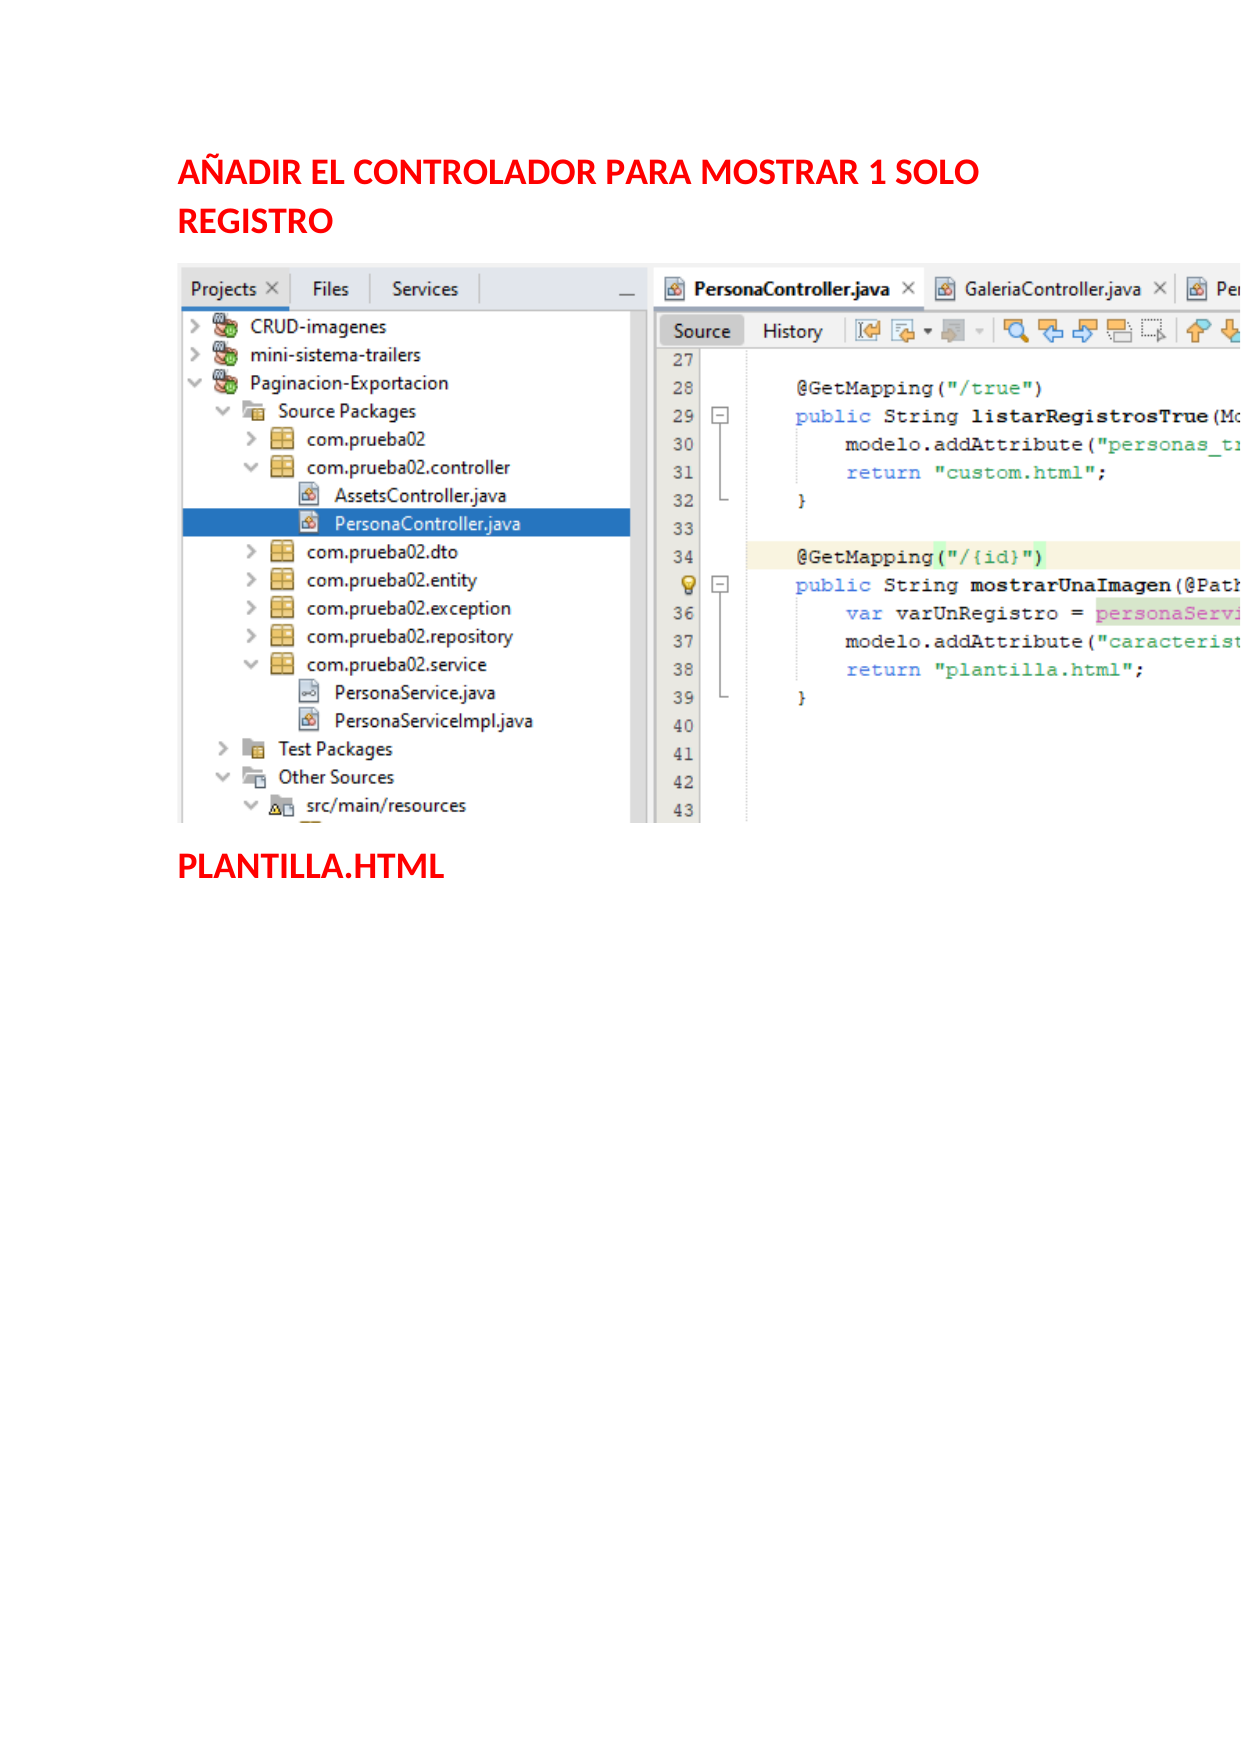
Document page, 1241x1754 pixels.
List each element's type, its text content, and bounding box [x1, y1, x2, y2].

picture [177, 263, 1241, 823]
text AÑADIR EL CONTROLADOR PARA MOSTRAR 1 SOLO REGISTRO [177, 148, 1063, 243]
text PLANTILLA.HTML [177, 842, 1063, 887]
